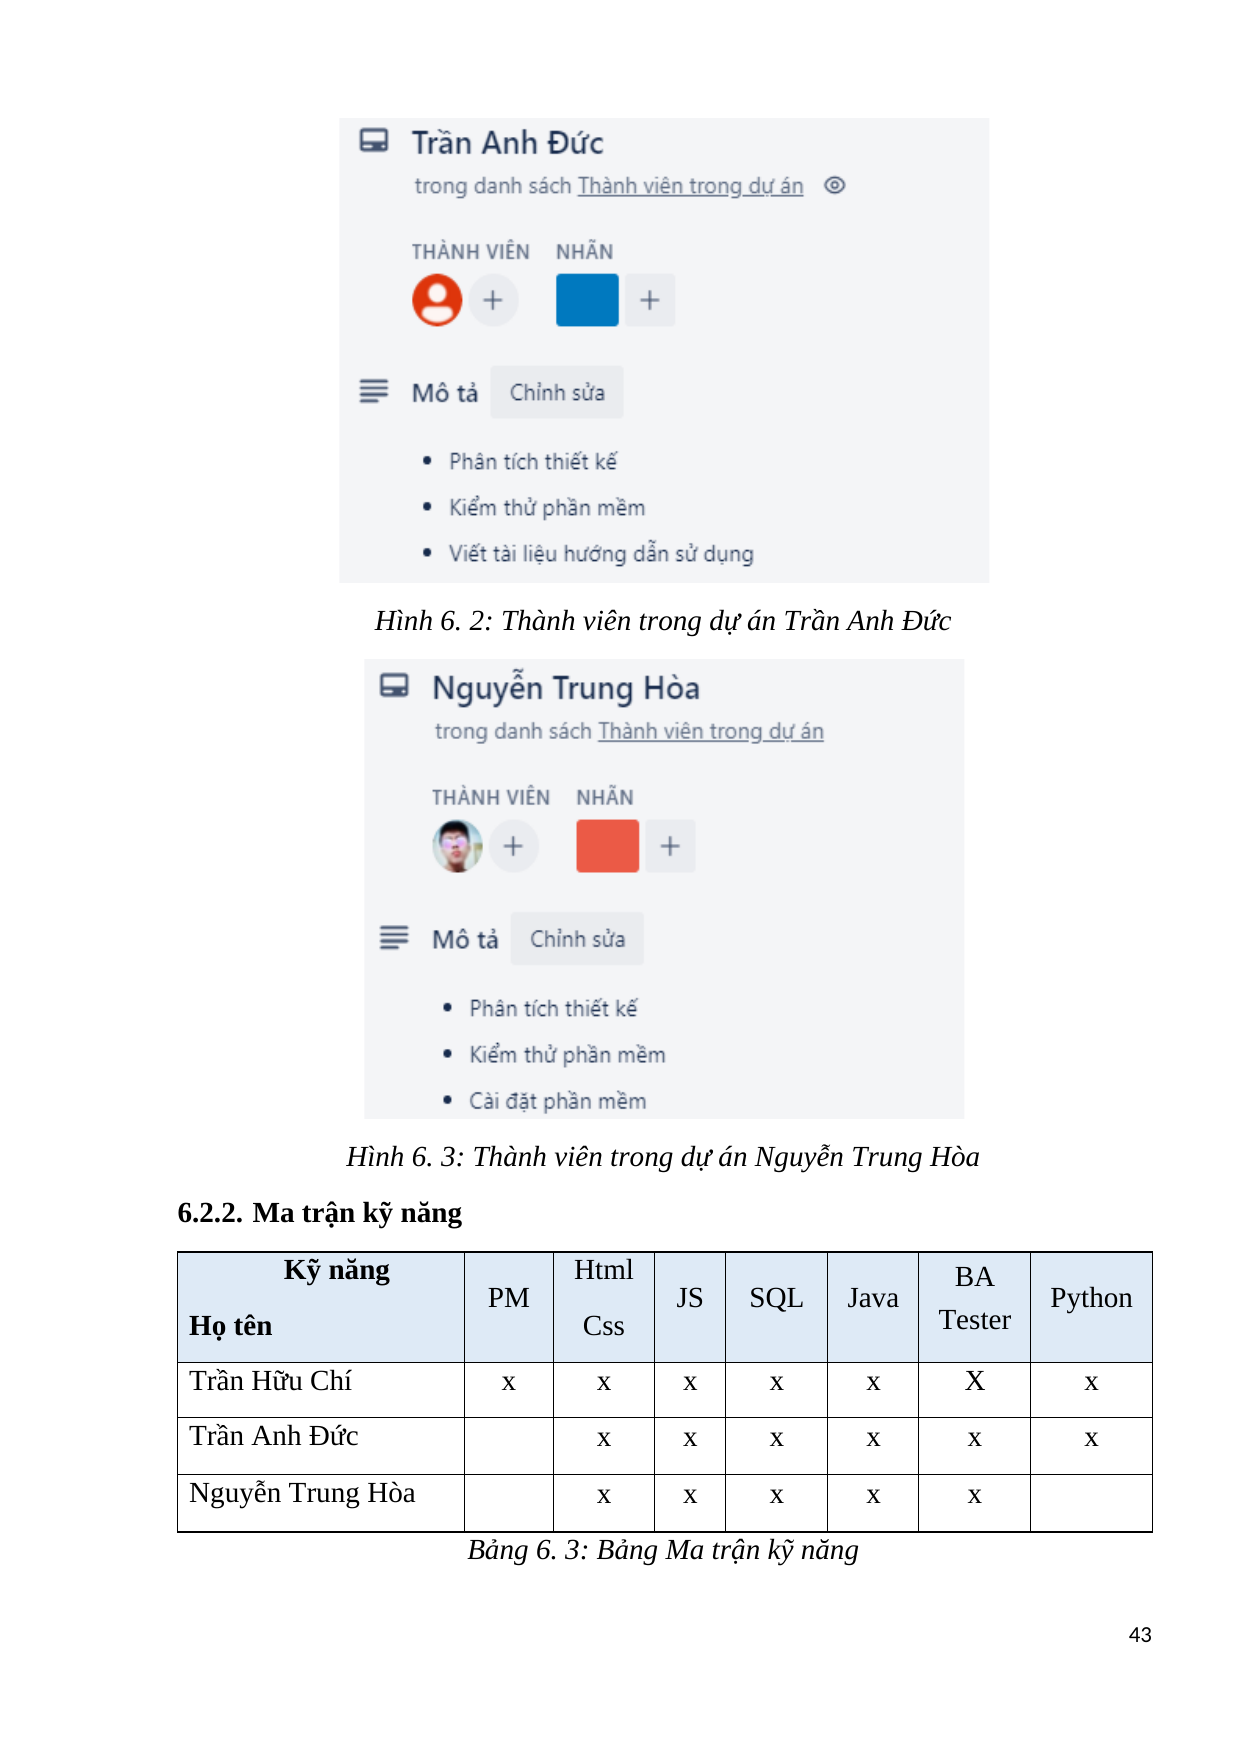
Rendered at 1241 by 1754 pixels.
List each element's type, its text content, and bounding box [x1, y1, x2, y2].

text Hình 6. 2: Thành viên trong dự án Trần Anh Đức [177, 603, 1152, 637]
table_cell x [655, 1475, 725, 1531]
table_header Java [828, 1253, 918, 1362]
table_header Html Css [554, 1253, 654, 1362]
table_cell x [554, 1475, 654, 1531]
table_cell X [919, 1363, 1030, 1417]
table_cell [465, 1418, 553, 1474]
table_cell [1031, 1475, 1152, 1531]
table_cell x [554, 1363, 654, 1417]
picture [364, 659, 965, 1119]
table_cell x [919, 1475, 1030, 1531]
table_header PM [465, 1253, 553, 1362]
table_cell Nguyễn Trung Hòa [178, 1475, 464, 1531]
table_cell [465, 1475, 553, 1531]
table_cell x [554, 1418, 654, 1474]
table_cell Trần Anh Đức [178, 1418, 464, 1474]
table_header Kỹ năng Họ tên [178, 1253, 464, 1362]
table_cell x [726, 1363, 827, 1417]
table_cell x [1031, 1363, 1152, 1417]
list Ma trận kỹ năng [177, 1195, 1152, 1229]
table_cell x [1031, 1418, 1152, 1474]
table_cell x [726, 1475, 827, 1531]
table_cell x [828, 1418, 918, 1474]
table_cell Trần Hữu Chí [178, 1363, 464, 1417]
picture [339, 118, 990, 583]
table_header Python [1031, 1253, 1152, 1362]
table_header JS [655, 1253, 725, 1362]
table_header BA Tester [919, 1253, 1030, 1362]
table_cell x [465, 1363, 553, 1417]
table_cell x [726, 1418, 827, 1474]
table_cell x [655, 1363, 725, 1417]
text Bảng 6. 3: Bảng Ma trận kỹ năng [177, 1533, 1152, 1566]
table_cell x [828, 1475, 918, 1531]
text Hình 6. 3: Thành viên trong dự án Nguyễn Trung Hòa [177, 1139, 1152, 1173]
table_cell x [828, 1363, 918, 1417]
table_header SQL [726, 1253, 827, 1362]
table_cell x [655, 1418, 725, 1474]
table_cell x [919, 1418, 1030, 1474]
